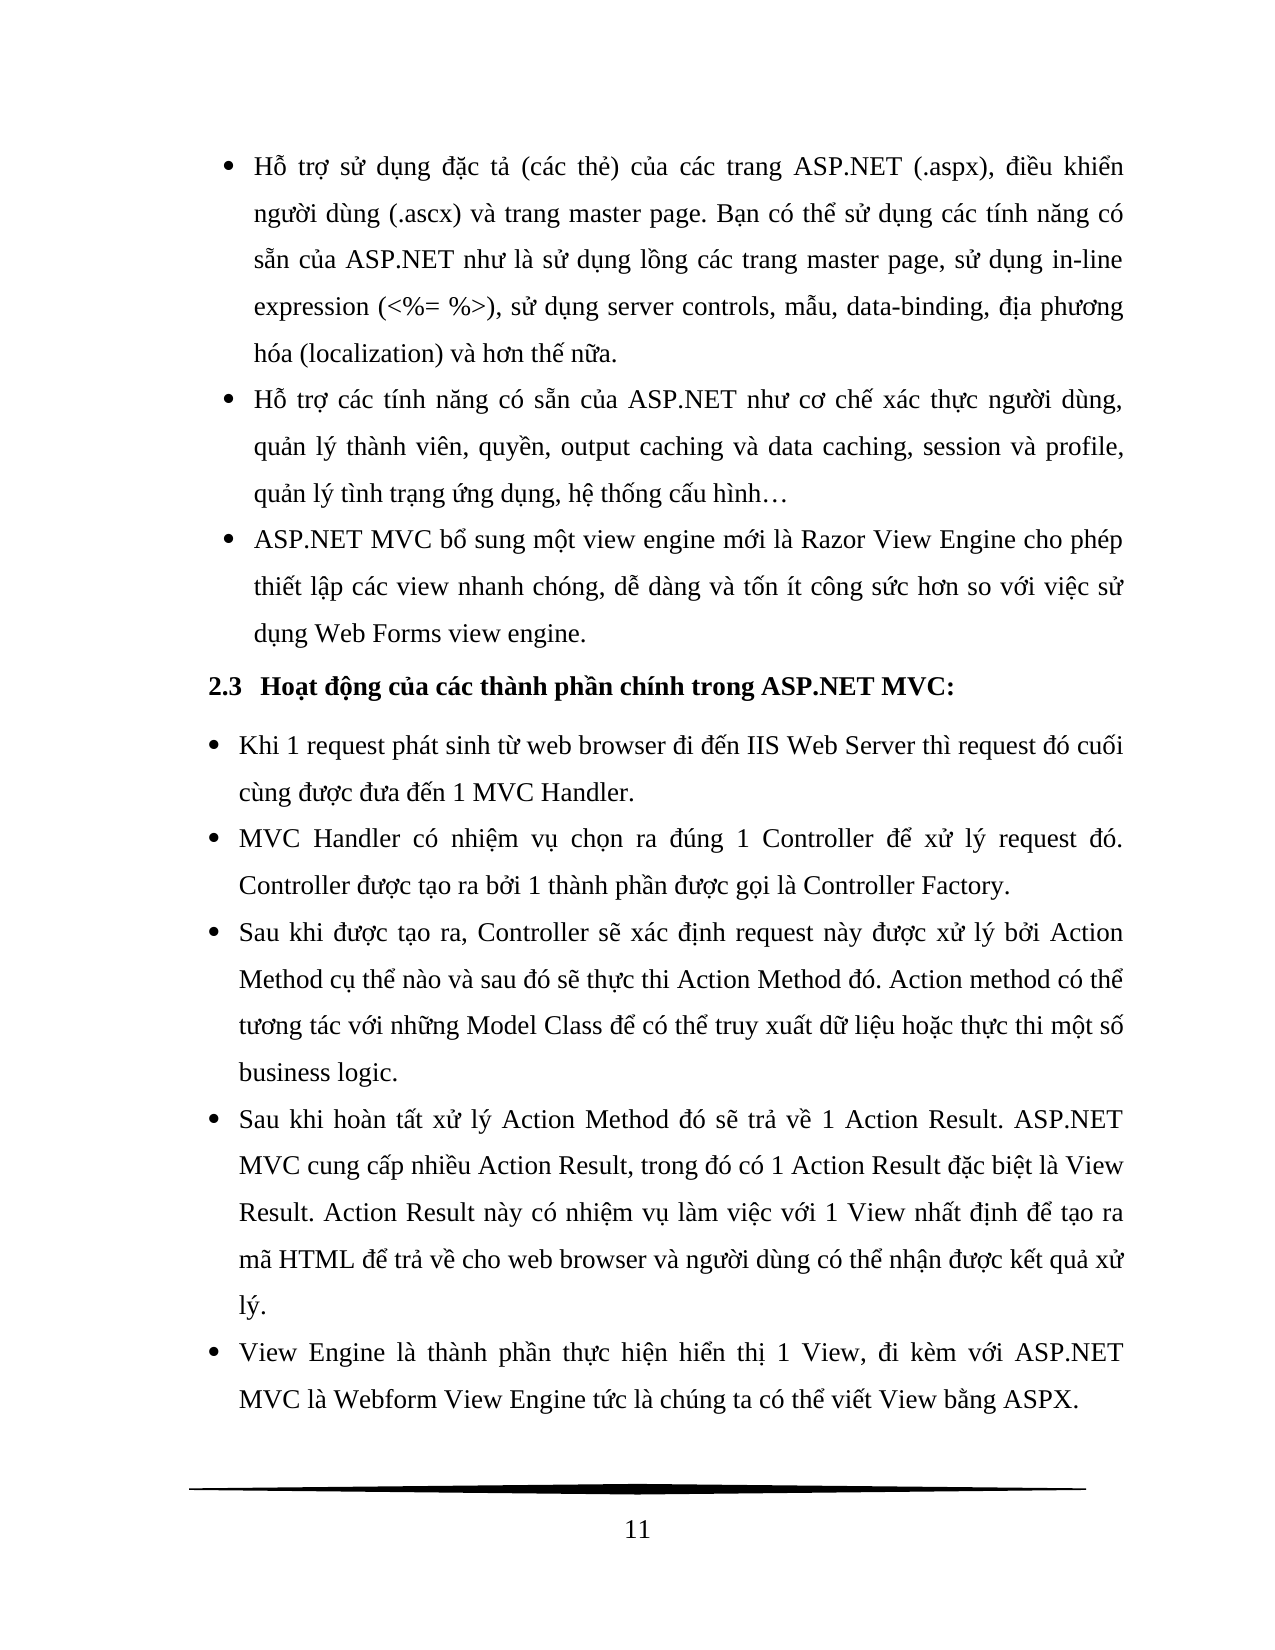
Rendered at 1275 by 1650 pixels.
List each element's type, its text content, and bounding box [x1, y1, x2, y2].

list Khi 1 request phát sinh từ web browser đi đến IIS Web Server thì request đó cuối cùng được đưa đến 1 MVC Handler. [209, 729, 1125, 807]
subtitle Hoạt động của các thành phần chính trong ASP.NET MVC: [208, 670, 1125, 701]
list Sau khi hoàn tất xử lý Action Method đó sẽ trả về 1 Action Result. ASP.NET MVC cung cấp nhiều Action Result, trong đó có 1 Action Result đặc biệt là View Result. Action Result này có nhiệm vụ làm việc với 1 View nhất định để tạo ra mã HTML để trả về cho web browser và người dùng có thể nhận được kết quả xử lý. [209, 1103, 1125, 1321]
list Hỗ trợ sử dụng đặc tả (các thẻ) của các trang ASP.NET (.aspx), điều khiển người dùng (.ascx) và trang master page. Bạn có thể sử dụng các tính năng có sẵn của ASP.NET như là sử dụng lồng các trang master page, sử dụng in-line expression (<%= %>), sử dụng server controls, mẫu, data-binding, địa phương hóa (localization) và hơn thế nữa. [224, 150, 1125, 368]
list Hỗ trợ các tính năng có sẵn của ASP.NET như cơ chế xác thực người dùng, quản lý thành viên, quyền, output caching và data caching, session và profile, quản lý tình trạng ứng dụng, hệ thống cấu hình… [224, 383, 1125, 508]
list Sau khi được tạo ra, Controller sẽ xác định request này được xử lý bởi Action Method cụ thể nào và sau đó sẽ thực thi Action Method đó. Action method có thể tương tác với những Model Class để có thể truy xuất dữ liệu hoặc thực thi một số business logic. [209, 916, 1125, 1087]
list ASP.NET MVC bổ sung một view engine mới là Razor View Engine cho phép thiết lập các view nhanh chóng, dễ dàng và tốn ít công sức hơn so với việc sử dụng Web Forms view engine. [224, 523, 1125, 648]
list View Engine là thành phần thực hiện hiển thị 1 View, đi kèm với ASP.NET MVC là Webform View Engine tức là chúng ta có thể viết View bằng ASPX. [209, 1336, 1125, 1414]
list MVC Handler có nhiệm vụ chọn ra đúng 1 Controller để xử lý request đó. Controller được tạo ra bởi 1 thành phần được gọi là Controller Factory. [209, 822, 1125, 900]
